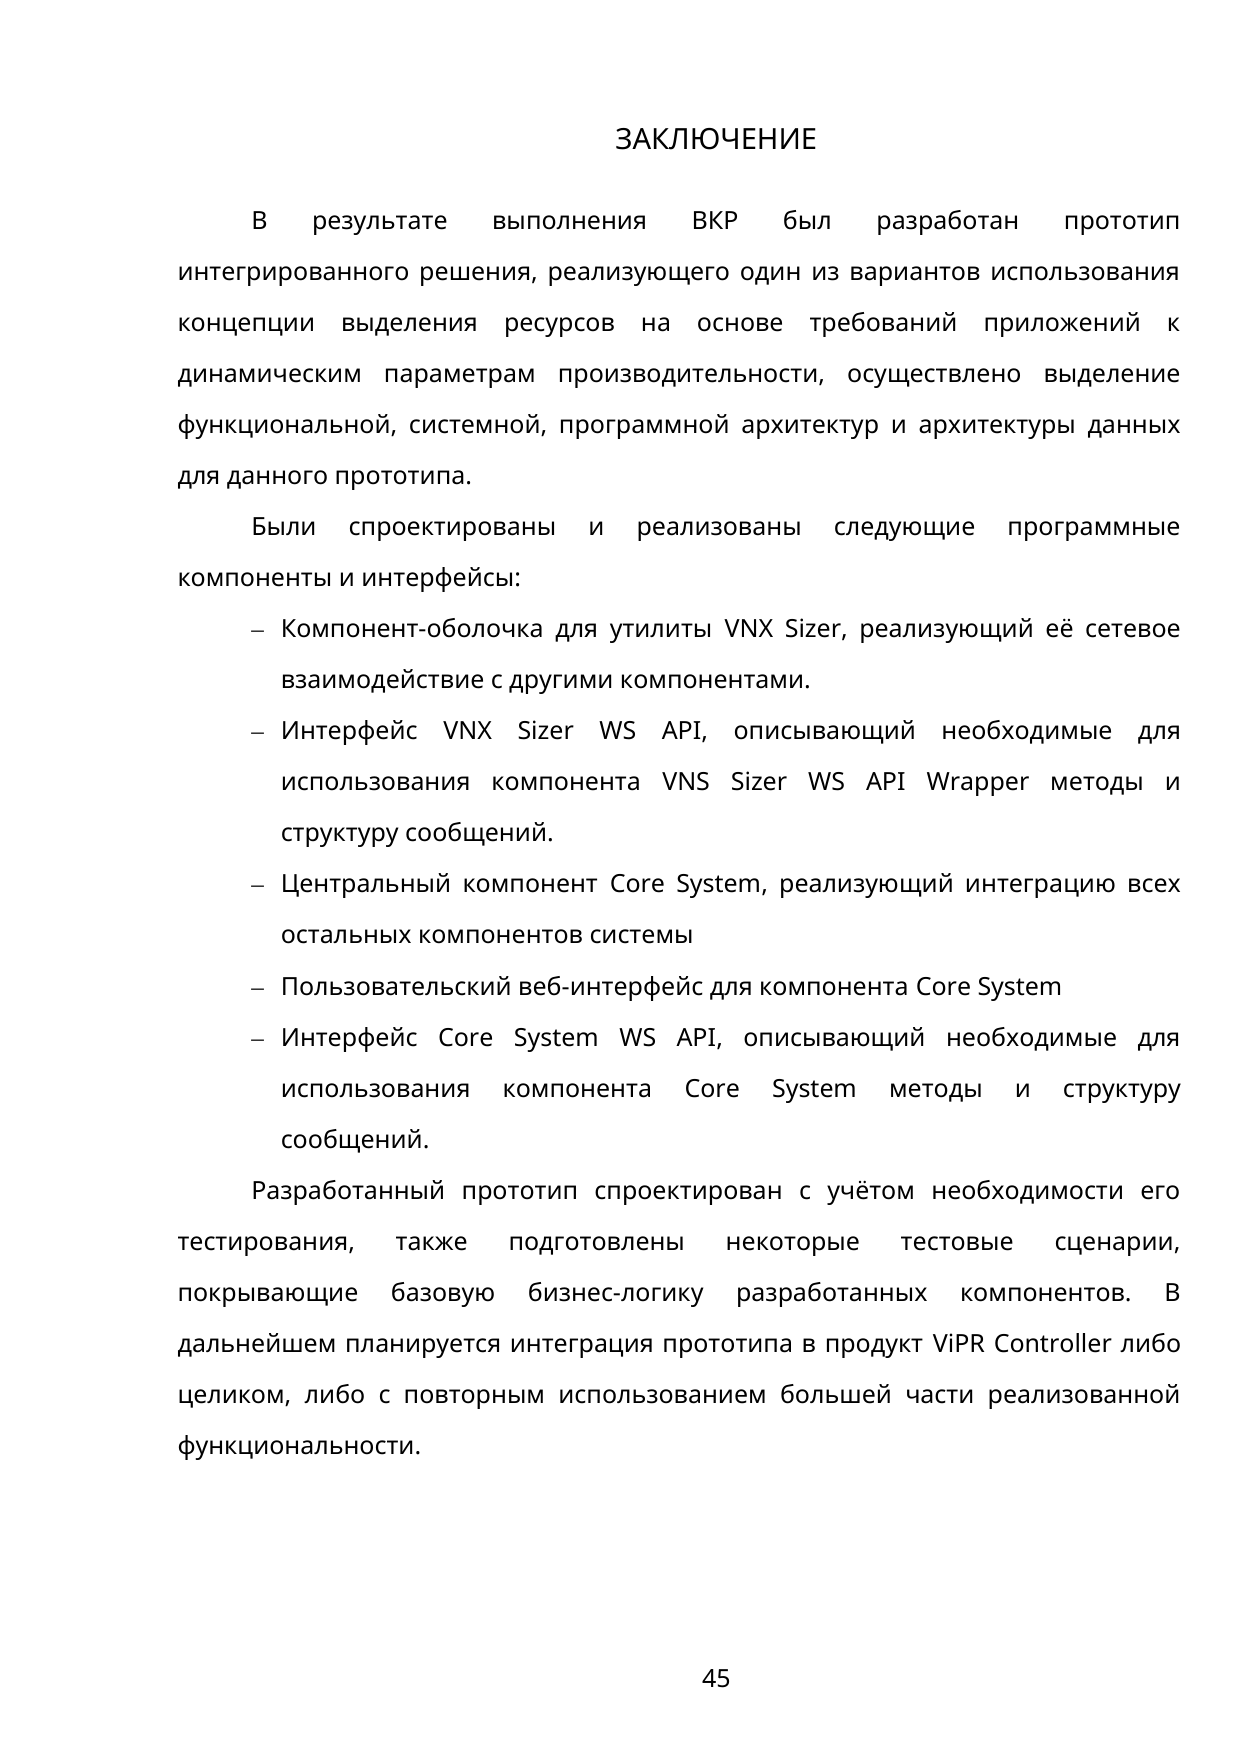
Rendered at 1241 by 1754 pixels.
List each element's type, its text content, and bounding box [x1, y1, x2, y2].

text Пользовательский веб-интерфейс для компонента Core System [251, 968, 1181, 1002]
text ЗАКЛЮЧЕНИЕ [177, 118, 1181, 158]
text Интерфейс VNX Sizer WS API, описывающий необходимые для использования компонента VNS Sizer WS API Wrapper методы и структуру сообщений. [251, 713, 1181, 849]
text Разработанный прототип спроектирован с учётом необходимости его тестирования, также подготовлены некоторые тестовые сценарии, покрывающие базовую бизнес-логику разработанных компонентов. В дальнейшем планируется интеграция прототипа в продукт ViPR Controller либо целиком, либо с повторным использованием большей части реализованной функциональности. [177, 1172, 1181, 1462]
text Центральный компонент Core System, реализующий интеграцию всех остальных компонентов системы [251, 866, 1181, 951]
text Были спроектированы и реализованы следующие программные компоненты и интерфейсы: [177, 509, 1181, 594]
text Интерфейс Core System WS API, описывающий необходимые для использования компонента Core System методы и структуру сообщений. [251, 1019, 1181, 1155]
text В результате выполнения ВКР был разработан прототип интегрированного решения, реализующего один из вариантов использования концепции выделения ресурсов на основе требований приложений к динамическим параметрам производительности, осуществлено выделение функциональной, системной, программной архитектур и архитектуры данных для данного прототипа. [177, 203, 1181, 492]
text Компонент-оболочка для утилиты VNX Sizer, реализующий её сетевое взаимодействие с другими компонентами. [251, 611, 1181, 696]
